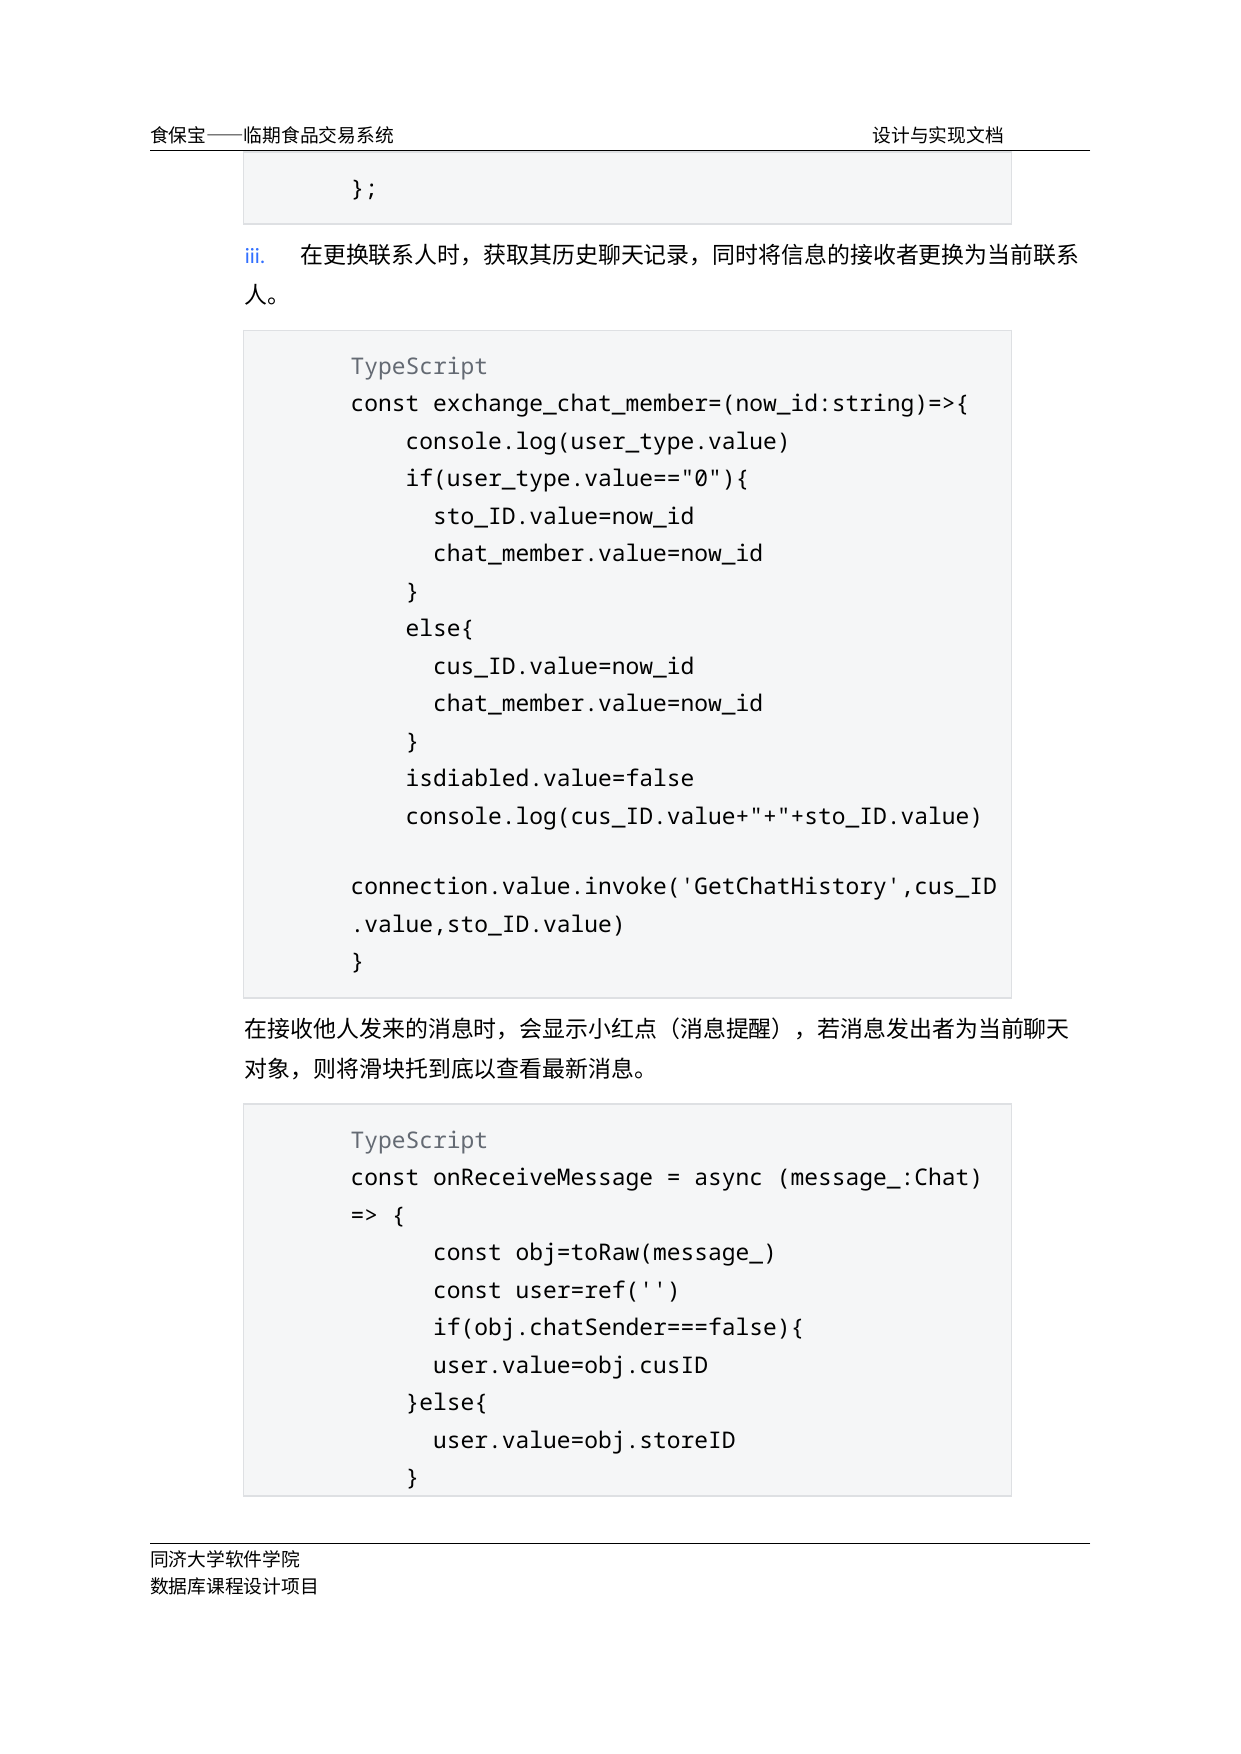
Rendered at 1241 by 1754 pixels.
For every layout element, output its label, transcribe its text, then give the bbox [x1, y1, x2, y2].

text 在接收他人发来的消息时，会显示小红点（消息提醒），若消息发出者为当前聊天对象，则将滑块托到底以查看最新消息。 [244, 1011, 1090, 1084]
list 在更换联系人时，获取其历史聊天记录，同时将信息的接收者更换为当前联系人。 [244, 237, 1090, 310]
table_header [244, 153, 1011, 223]
table_header TypeScript const exchange_chat_member=(now_id:string)=>{ console.log(user_type.value) if(user_type.value=="0"){ sto_ID.value=now_id chat_member.value=now_id } else{ cus_ID.value=now_id chat_member.value=now_id } isdiabled.value=false console.log(cus_ID.value+"+"+sto_ID.value) connection.value.invoke('GetChatHistory',cus_ID.value,sto_ID.value) } [244, 331, 1011, 997]
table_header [244, 1105, 1011, 1495]
